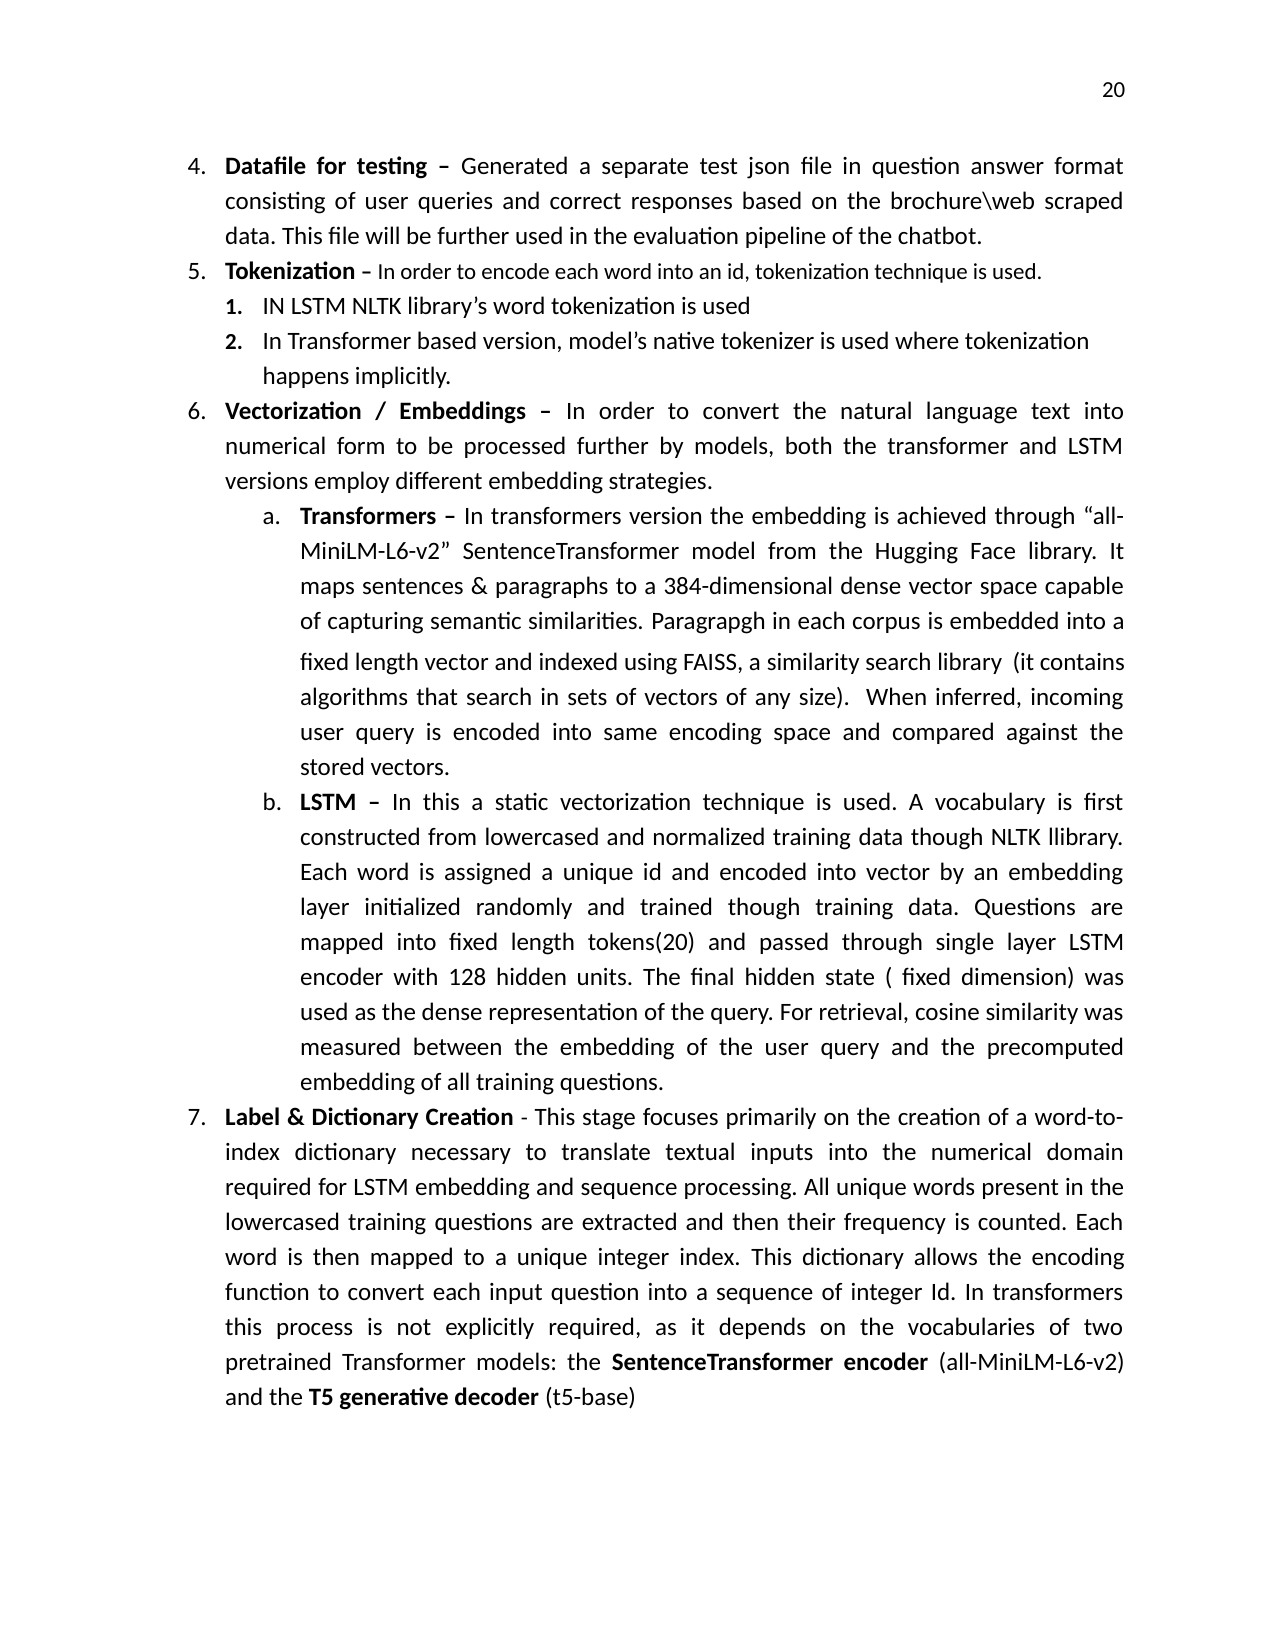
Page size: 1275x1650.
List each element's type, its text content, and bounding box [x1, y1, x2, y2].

list Label & Dictionary Creation - This stage focuses primarily on the creation of a word-to-index dictionary necessary to translate textual inputs into the numerical domain required for LSTM embedding and sequence processing. All unique words present in the lowercased training questions are extracted and then their frequency is counted. Each word is then mapped to a unique integer index. This dictionary allows the encoding function to convert each input question into a sequence of integer Id. In transformers this process is not explicitly required, as it depends on the vocabularies of two pretrained Transformer models: the SentenceTransformer encoder (all-MiniLM-L6-v2) and the T5 generative decoder (t5-base) [187, 1101, 1125, 1412]
list Datafile for testing – Generated a separate test json file in question answer format consisting of user queries and correct responses based on the brochure\web scraped data. This file will be further used in the evaluation pipeline of the chatbot. [187, 150, 1125, 251]
list Transformers – In transformers version the embedding is achieved through “all-MiniLM-L6-v2” SentenceTransformer model from the Hugging Face library. It maps sentences & paragraphs to a 384-dimensional dense vector space capable of capturing semantic similarities. Paragrapgh in each corpus is embedded into a fixed length vector and indexed using FAISS, a similarity search library (it contains algorithms that search in sets of vectors of any size). When inferred, incoming user query is encoded into same encoding space and compared against the stored vectors. [262, 500, 1125, 782]
list IN LSTM NLTK library’s word tokenization is used [225, 290, 1125, 321]
list Tokenization – In order to encode each word into an id, tokenization technique is used. [187, 255, 1125, 286]
list In Transformer based version, model’s native tokenizer is used where tokenization happens implicitly. [225, 325, 1125, 391]
list LSTM – In this a static vectorization technique is used. A vocabulary is first constructed from lowercased and normalized training data though NLTK llibrary. Each word is assigned a unique id and encoded into vector by an embedding layer initialized randomly and trained though training data. Questions are mapped into fixed length tokens(20) and passed through single layer LSTM encoder with 128 hidden units. The final hidden state ( fixed dimension) was used as the dense representation of the query. For retrieval, cosine similarity was measured between the embedding of the user query and the precomputed embedding of all training questions. [262, 786, 1125, 1097]
list Vectorization / Embeddings – In order to convert the natural language text into numerical form to be processed further by models, both the transformer and LSTM versions employ different embedding strategies. [187, 395, 1125, 496]
